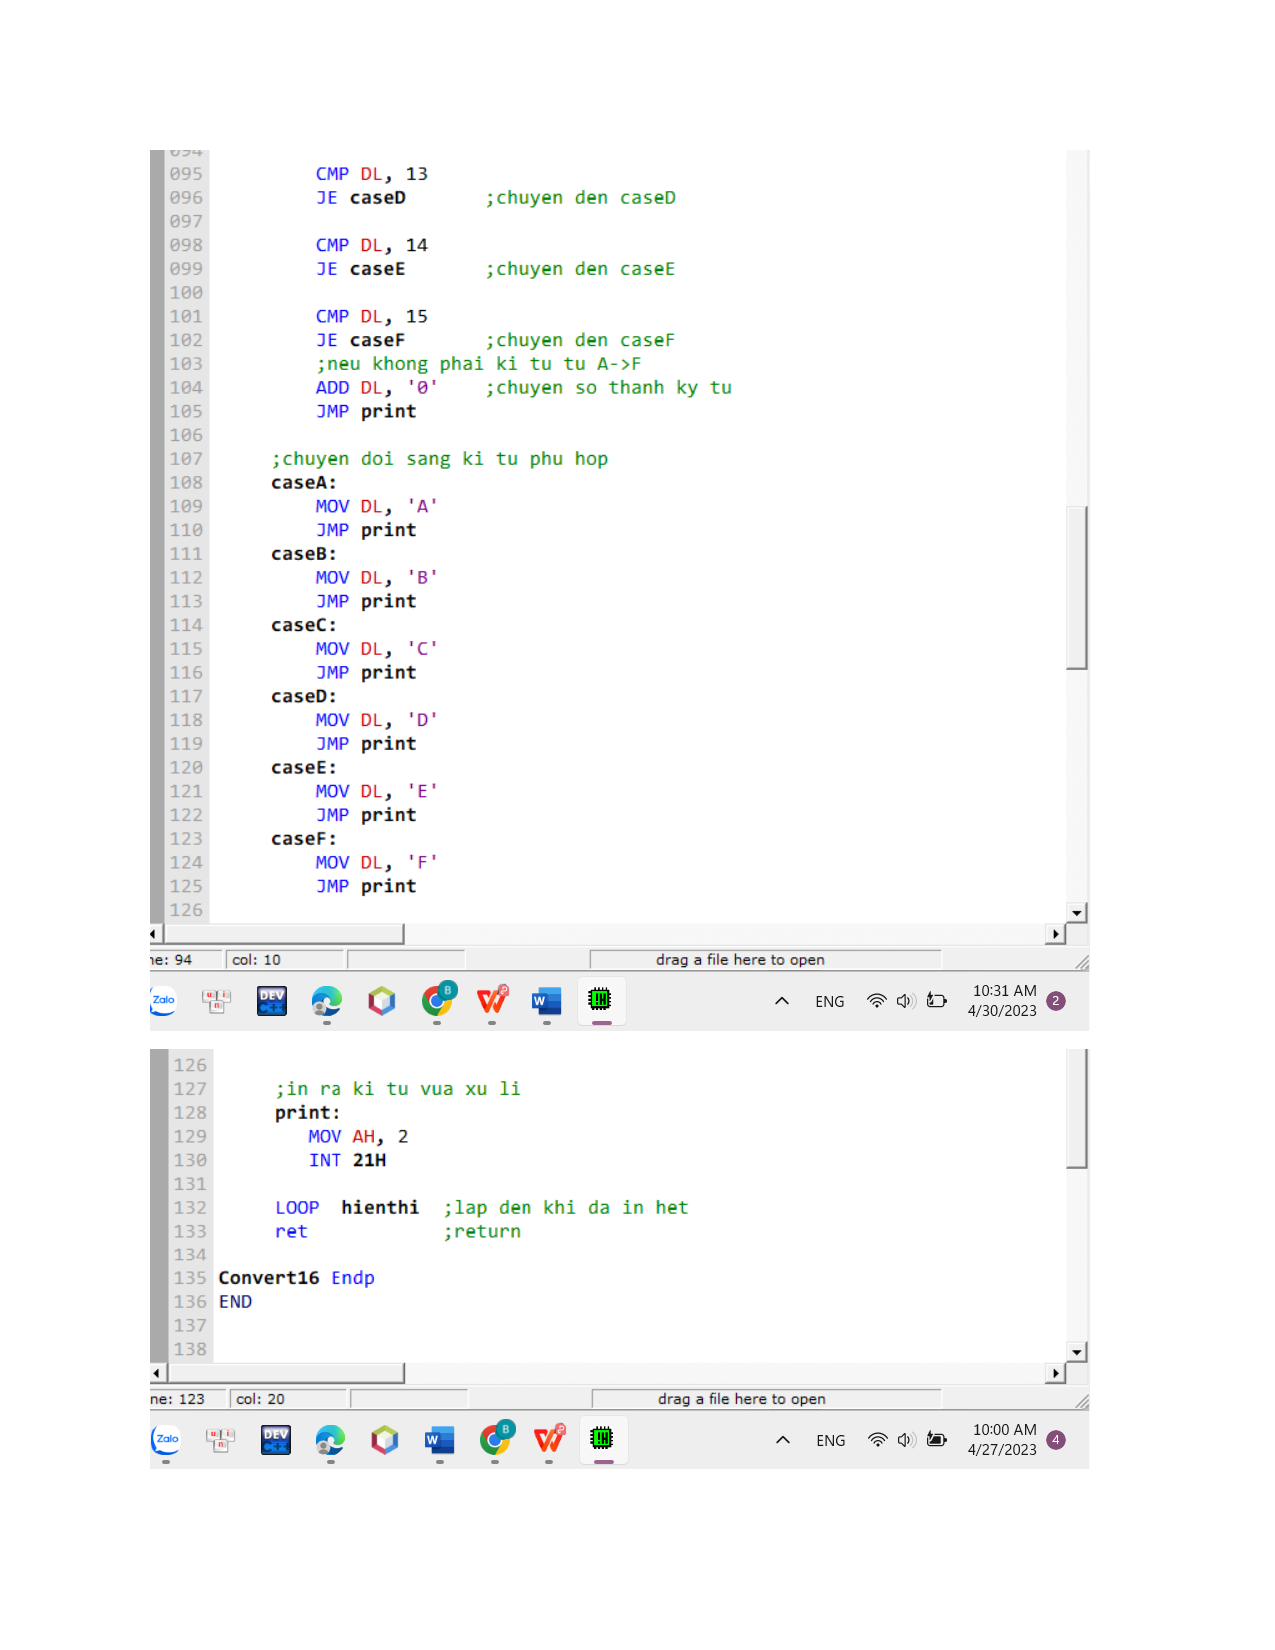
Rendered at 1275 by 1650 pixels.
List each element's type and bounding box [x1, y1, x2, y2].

picture [150, 150, 1090, 1031]
picture [150, 1049, 1090, 1469]
